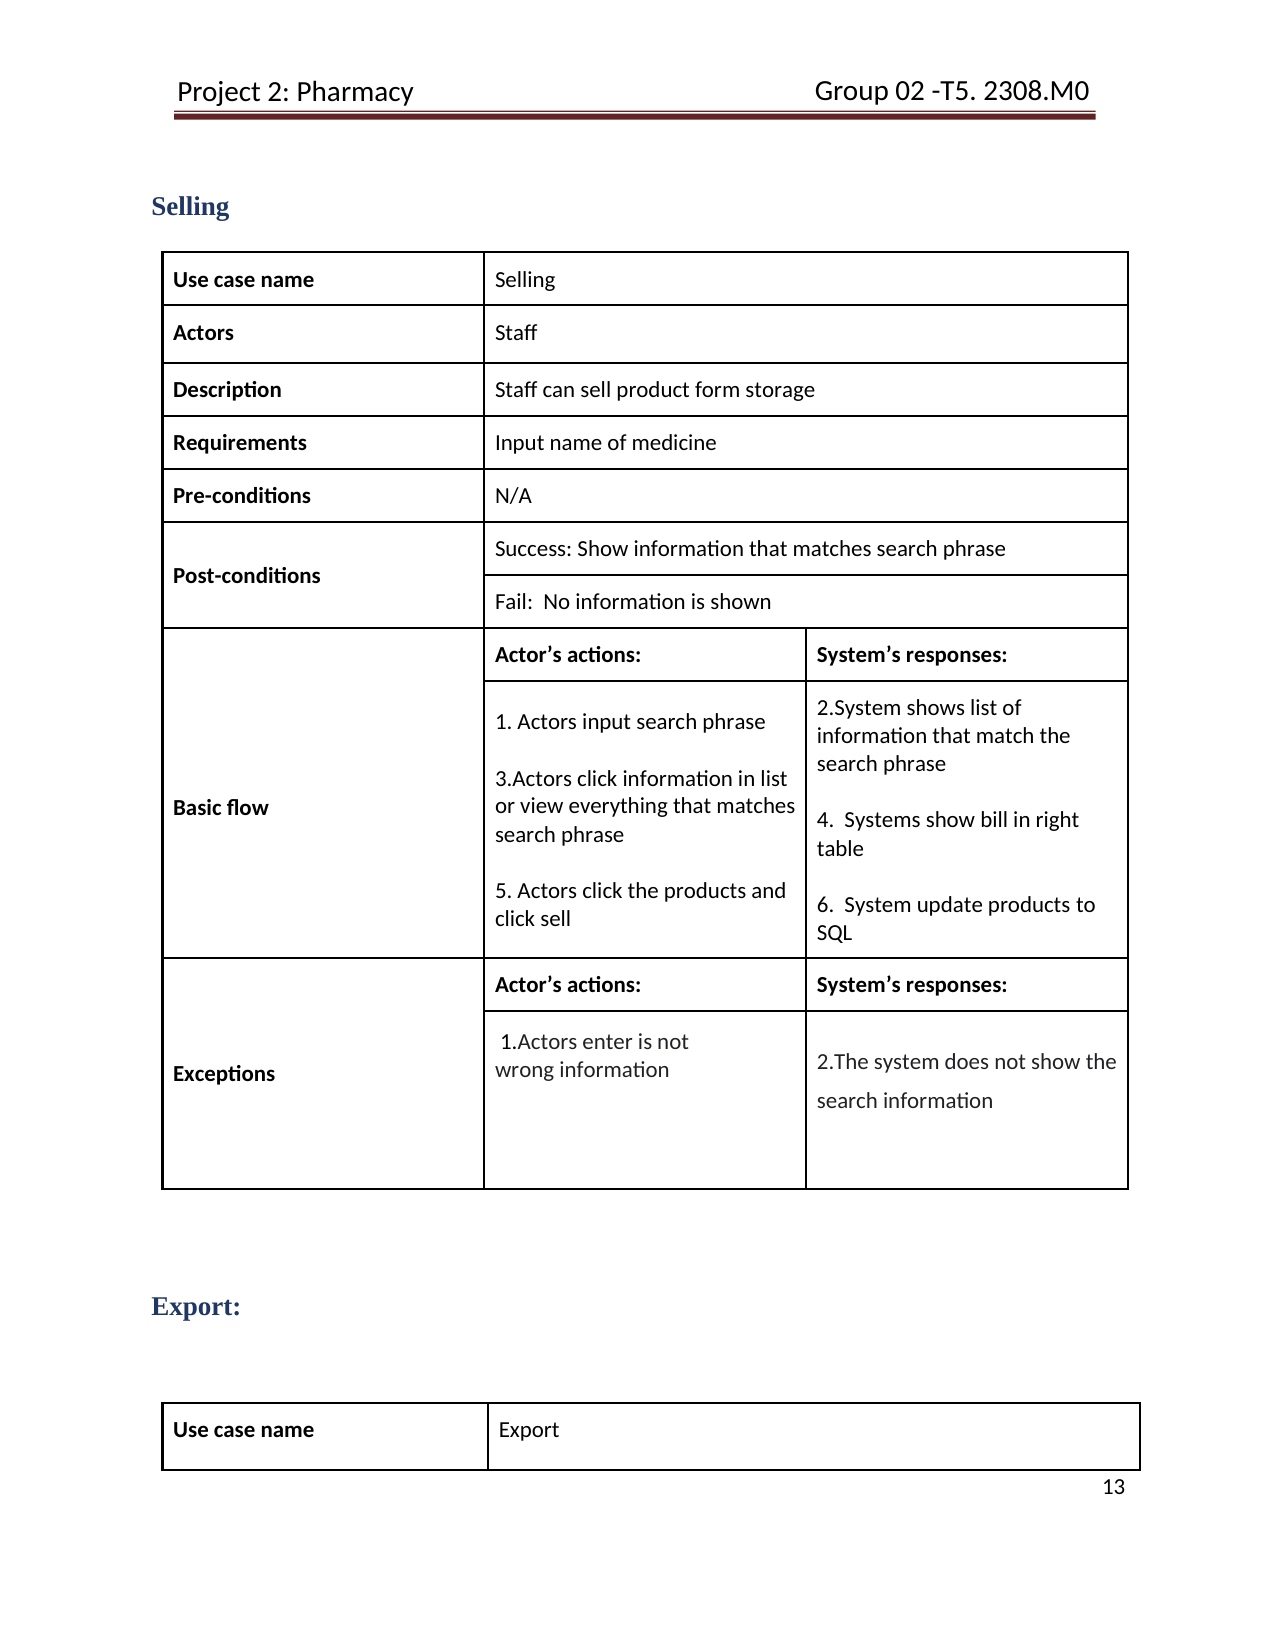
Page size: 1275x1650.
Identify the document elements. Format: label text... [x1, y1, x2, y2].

table_cell Success: Show information that matches search phrase [485, 523, 1127, 574]
table_cell Post-conditions [164, 523, 483, 627]
table_header Use case name [164, 1404, 487, 1469]
table_cell Fail: No information is shown [485, 576, 1127, 627]
table_cell Exceptions [164, 959, 483, 1188]
table_cell Basic flow [164, 629, 483, 957]
table_header Use case name [164, 253, 483, 304]
table_cell Description [164, 364, 483, 415]
table_cell System’s responses: [807, 959, 1127, 1010]
table_cell Requirements [164, 417, 483, 468]
table_cell Actors [164, 306, 483, 362]
table_header Selling [485, 253, 1127, 304]
table_cell Actor’s actions: [485, 959, 805, 1010]
table_cell Pre-conditions [164, 470, 483, 521]
table_cell Actor’s actions: [485, 629, 805, 680]
table_cell 1. Actors input search phrase 3.Actors click information in list or view everything that matches search phrase 5. Actors click the products and click sell [485, 682, 805, 957]
table_cell [485, 1012, 805, 1188]
table_cell 2.System shows list of information that match the search phrase 4. Systems show bill in right table 6. System update products to SQL [807, 682, 1127, 957]
table_cell Input name of medicine [485, 417, 1127, 468]
table_header Export [489, 1404, 1139, 1469]
table_cell Staff can sell product form storage [485, 364, 1127, 415]
table_cell Staff [485, 306, 1127, 362]
table_cell System’s responses: [807, 629, 1127, 680]
table_cell N/A [485, 470, 1127, 521]
subtitle Export: [151, 1290, 594, 1322]
subtitle Selling [151, 190, 594, 221]
table_cell 2.The system does not show the search information [807, 1012, 1127, 1188]
